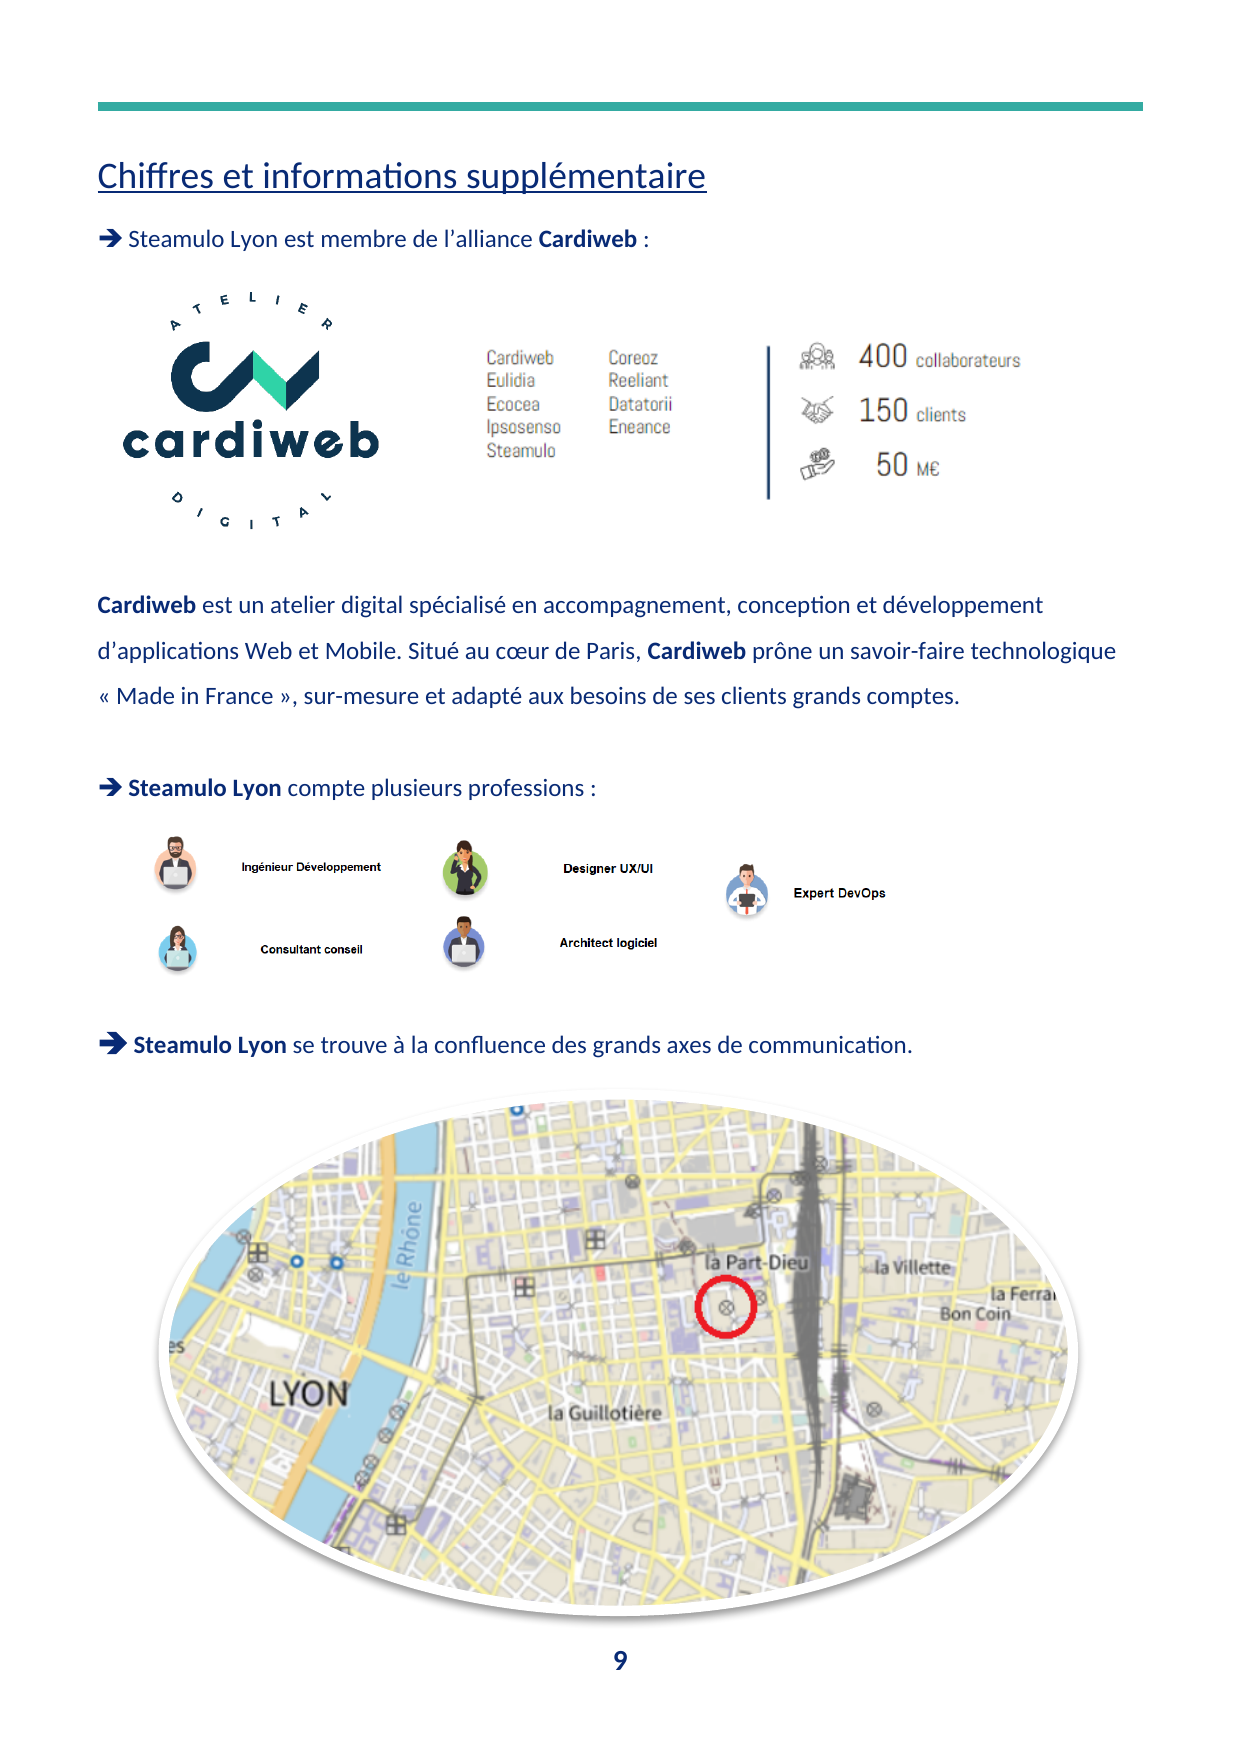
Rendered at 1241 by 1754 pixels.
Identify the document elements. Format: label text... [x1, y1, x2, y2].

text Steamulo Lyon se trouve à la confluence des grands axes de communication. [97, 1029, 1143, 1060]
picture [424, 837, 684, 977]
picture [169, 1100, 1067, 1605]
text Steamulo Lyon est membre de l’alliance Cardiweb : [97, 223, 1143, 253]
text « Made in France », sur-mesure et adapté aux besoins de ses clients grands comptes. [97, 681, 1143, 711]
picture [140, 828, 399, 988]
subtitle Chiffres et informations supplémentaire [97, 152, 1143, 198]
text Cardiweb est un atelier digital spécialisé en accompagnement, conception et développement d’applications Web et Mobile. Situé au cœur de Paris, Cardiweb prône un savoir-faire technologique [97, 589, 1143, 665]
picture [476, 326, 1059, 509]
text Steamulo Lyon compte plusieurs professions : [97, 772, 1143, 802]
picture [97, 268, 402, 550]
picture [716, 853, 904, 932]
